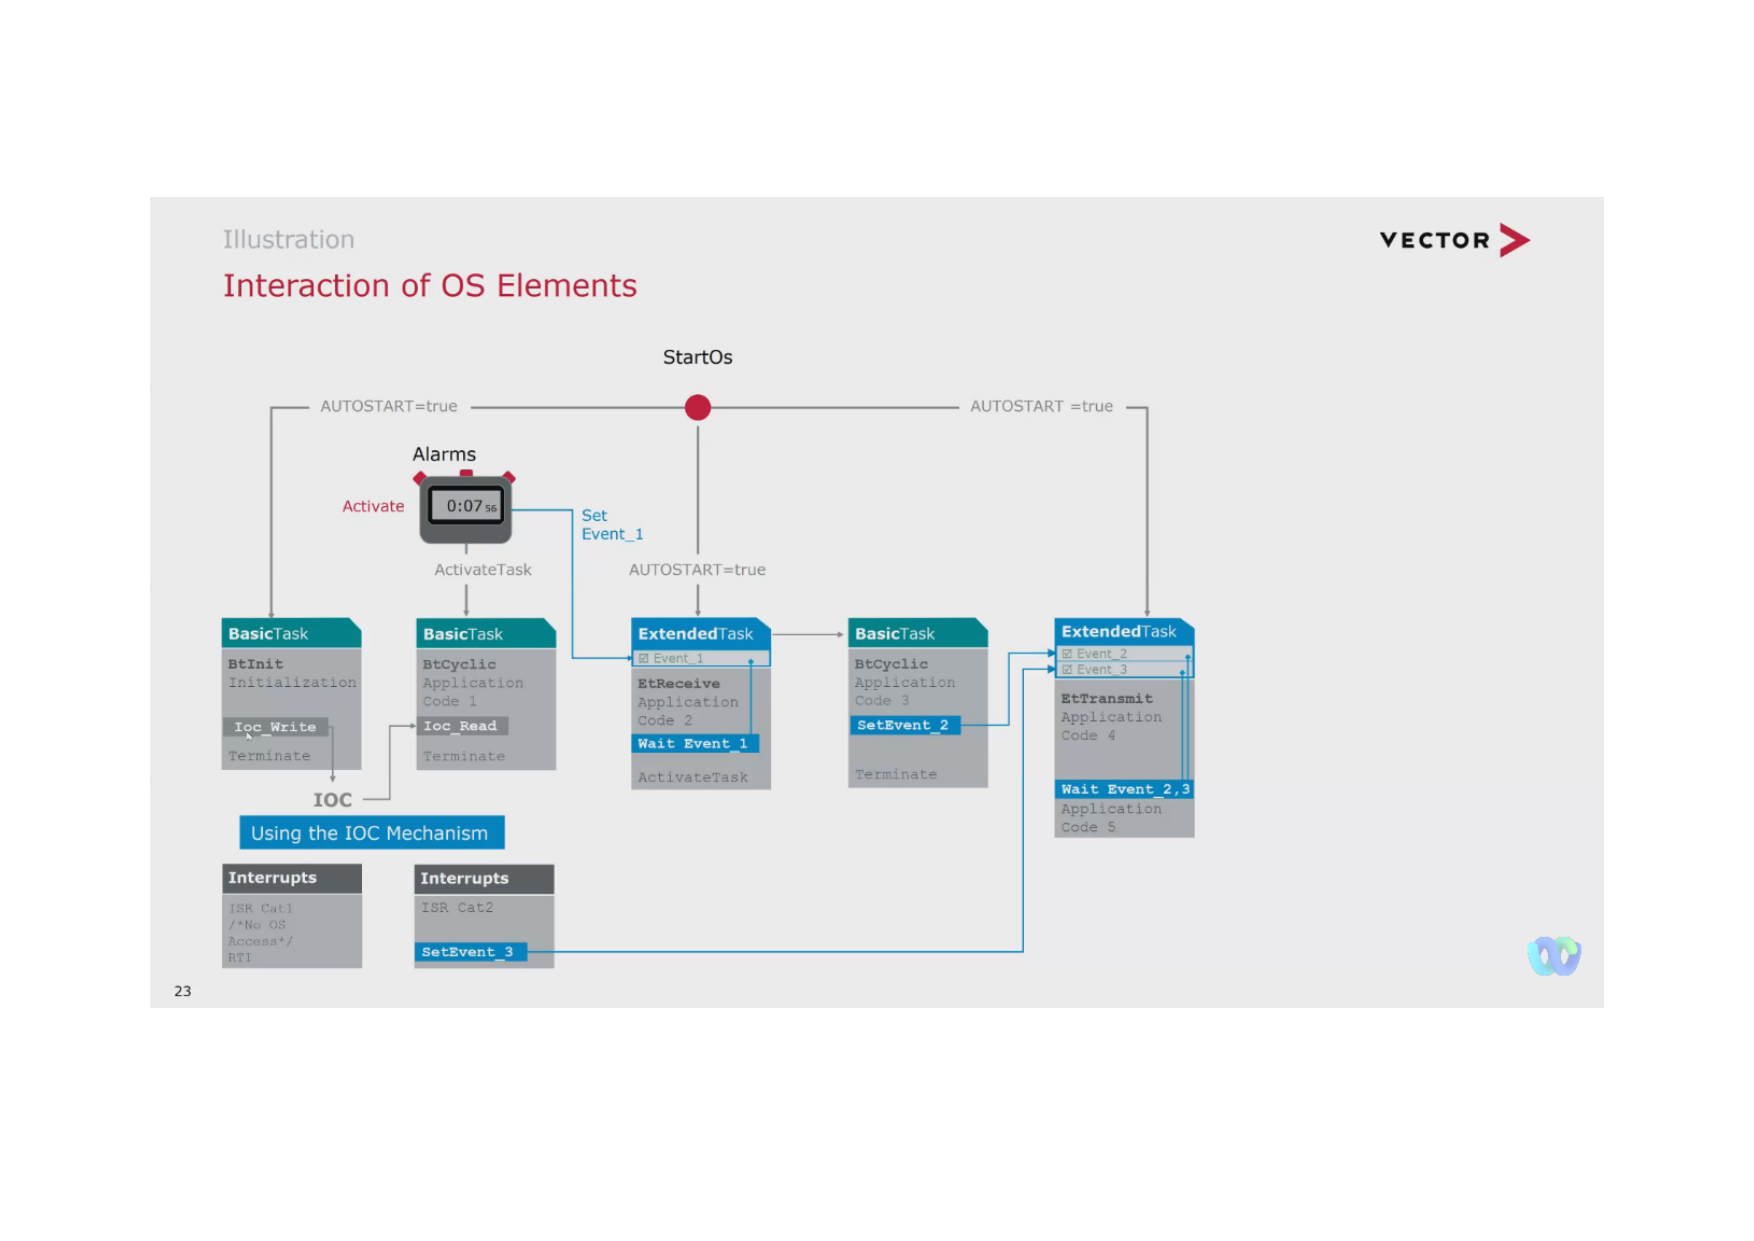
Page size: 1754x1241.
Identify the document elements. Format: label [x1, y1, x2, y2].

picture [150, 197, 1604, 1008]
